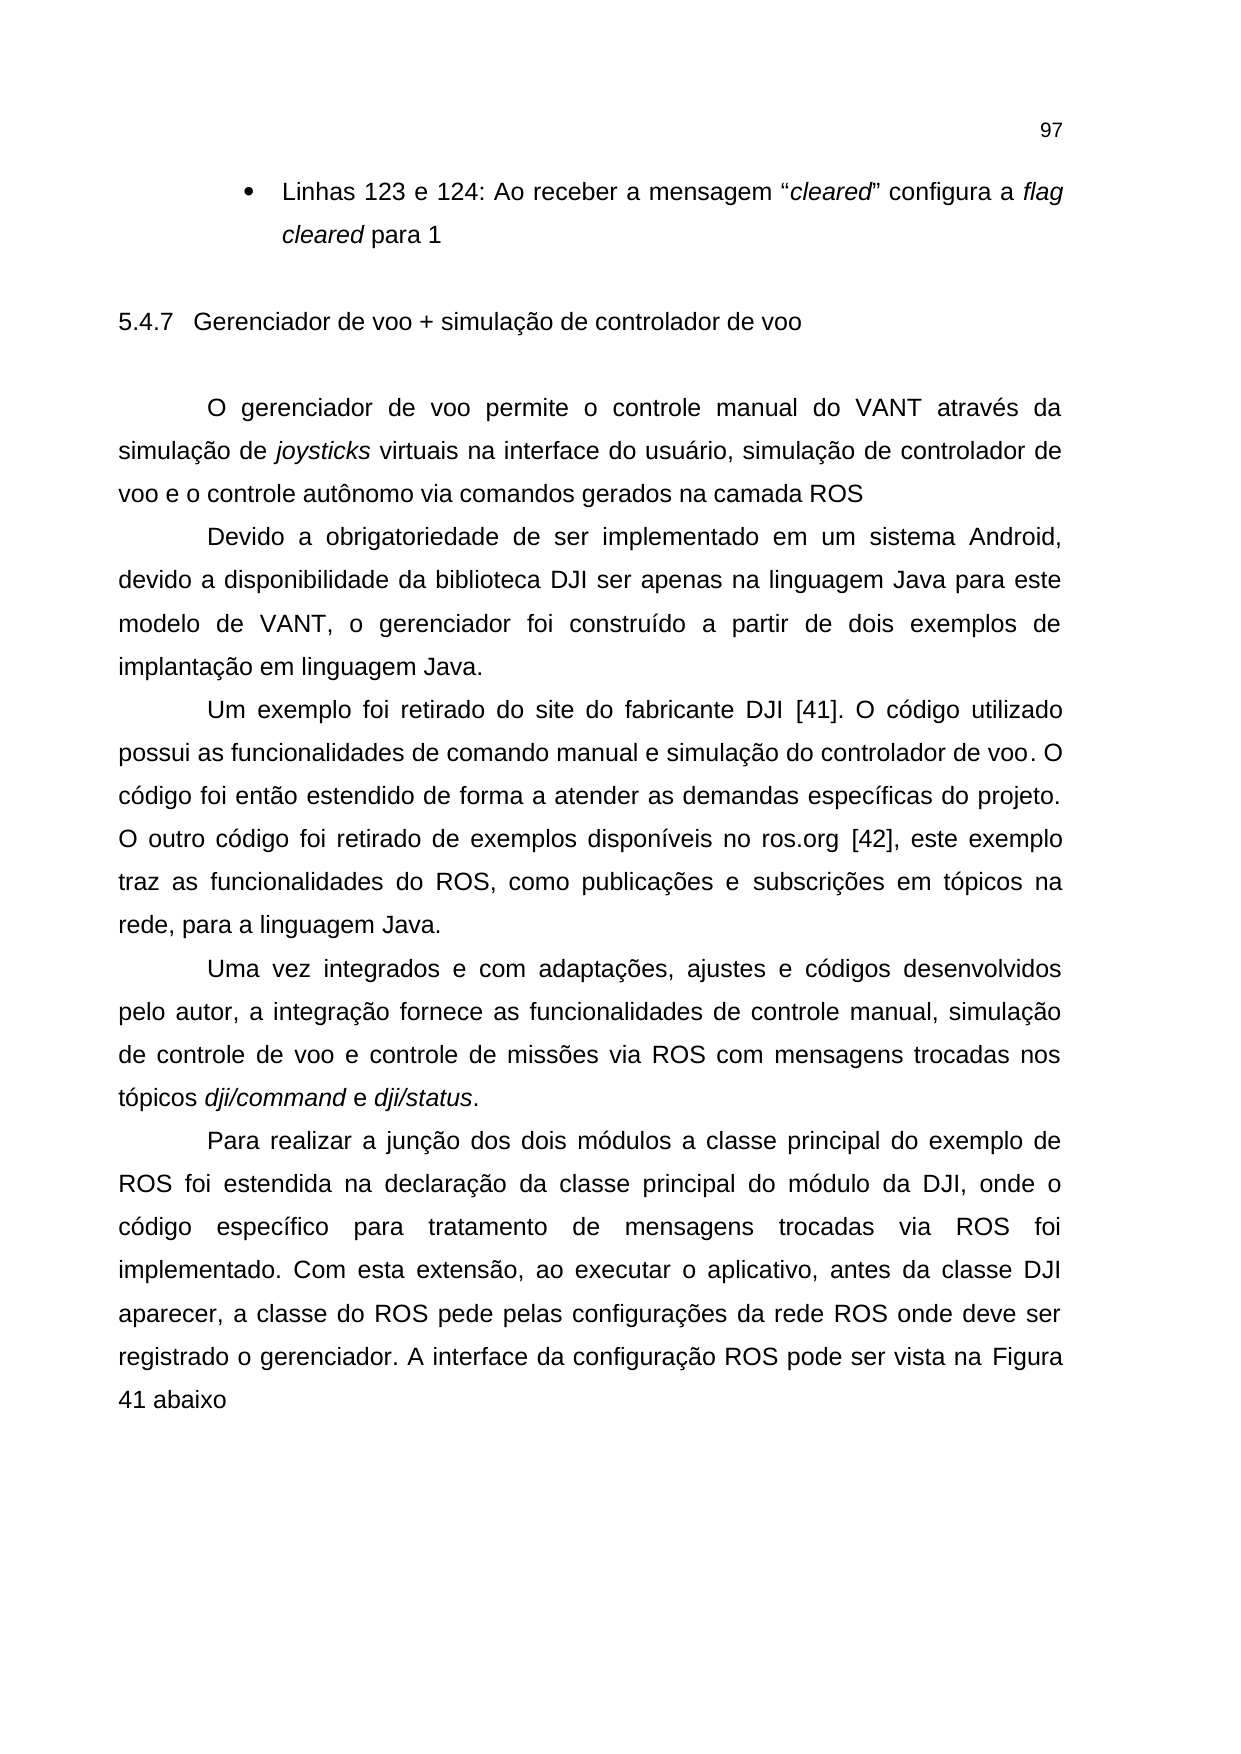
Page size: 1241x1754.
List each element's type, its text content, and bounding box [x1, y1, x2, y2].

text Devido a obrigatoriedade de ser implementado em um sistema Android, devido a disponibilidade da biblioteca DJI ser apenas na linguagem Java para este modelo de VANT, o gerenciador foi construído a partir de dois exemplos de implantação em linguagem Java. [118, 522, 1063, 680]
text Uma vez integrados e com adaptações, ajustes e códigos desenvolvidos pelo autor, a integração fornece as funcionalidades de controle manual, simulação de controle de voo e controle de missões via ROS com mensagens trocadas nos tópicos dji/command e dji/status. [118, 953, 1063, 1112]
list Gerenciador de voo + simulação de controlador de voo [118, 307, 1063, 335]
list Linhas 123 e 124: Ao receber a mensagem “cleared” configura a flag cleared para 1 [244, 177, 1063, 249]
text Um exemplo foi retirado do site do fabricante DJI . O código utilizado possui as funcionalidades de comando manual e simulação do controlador de voo. O código foi então estendido de forma a atender as demandas específicas do projeto. O outro código foi retirado de exemplos disponíveis no ros.org , este exemplo traz as funcionalidades do ROS, como publicações e subscrições em tópicos na rede, para a linguagem Java. [118, 695, 1063, 939]
text O gerenciador de voo permite o controle manual do VANT através da simulação de joysticks virtuais na interface do usuário, simulação de controlador de voo e o controle autônomo via comandos gerados na camada ROS [118, 393, 1063, 508]
text Para realizar a junção dos dois módulos a classe principal do exemplo de ROS foi estendida na declaração da classe principal do módulo da DJI, onde o código específico para tratamento de mensagens trocadas via ROS foi implementado. Com esta extensão, ao executar o aplicativo, antes da classe DJI aparecer, a classe do ROS pede pelas configurações da rede ROS onde deve ser registrado o gerenciador. A interface da configuração ROS pode ser vista na Figura 41 abaixo [118, 1126, 1063, 1413]
